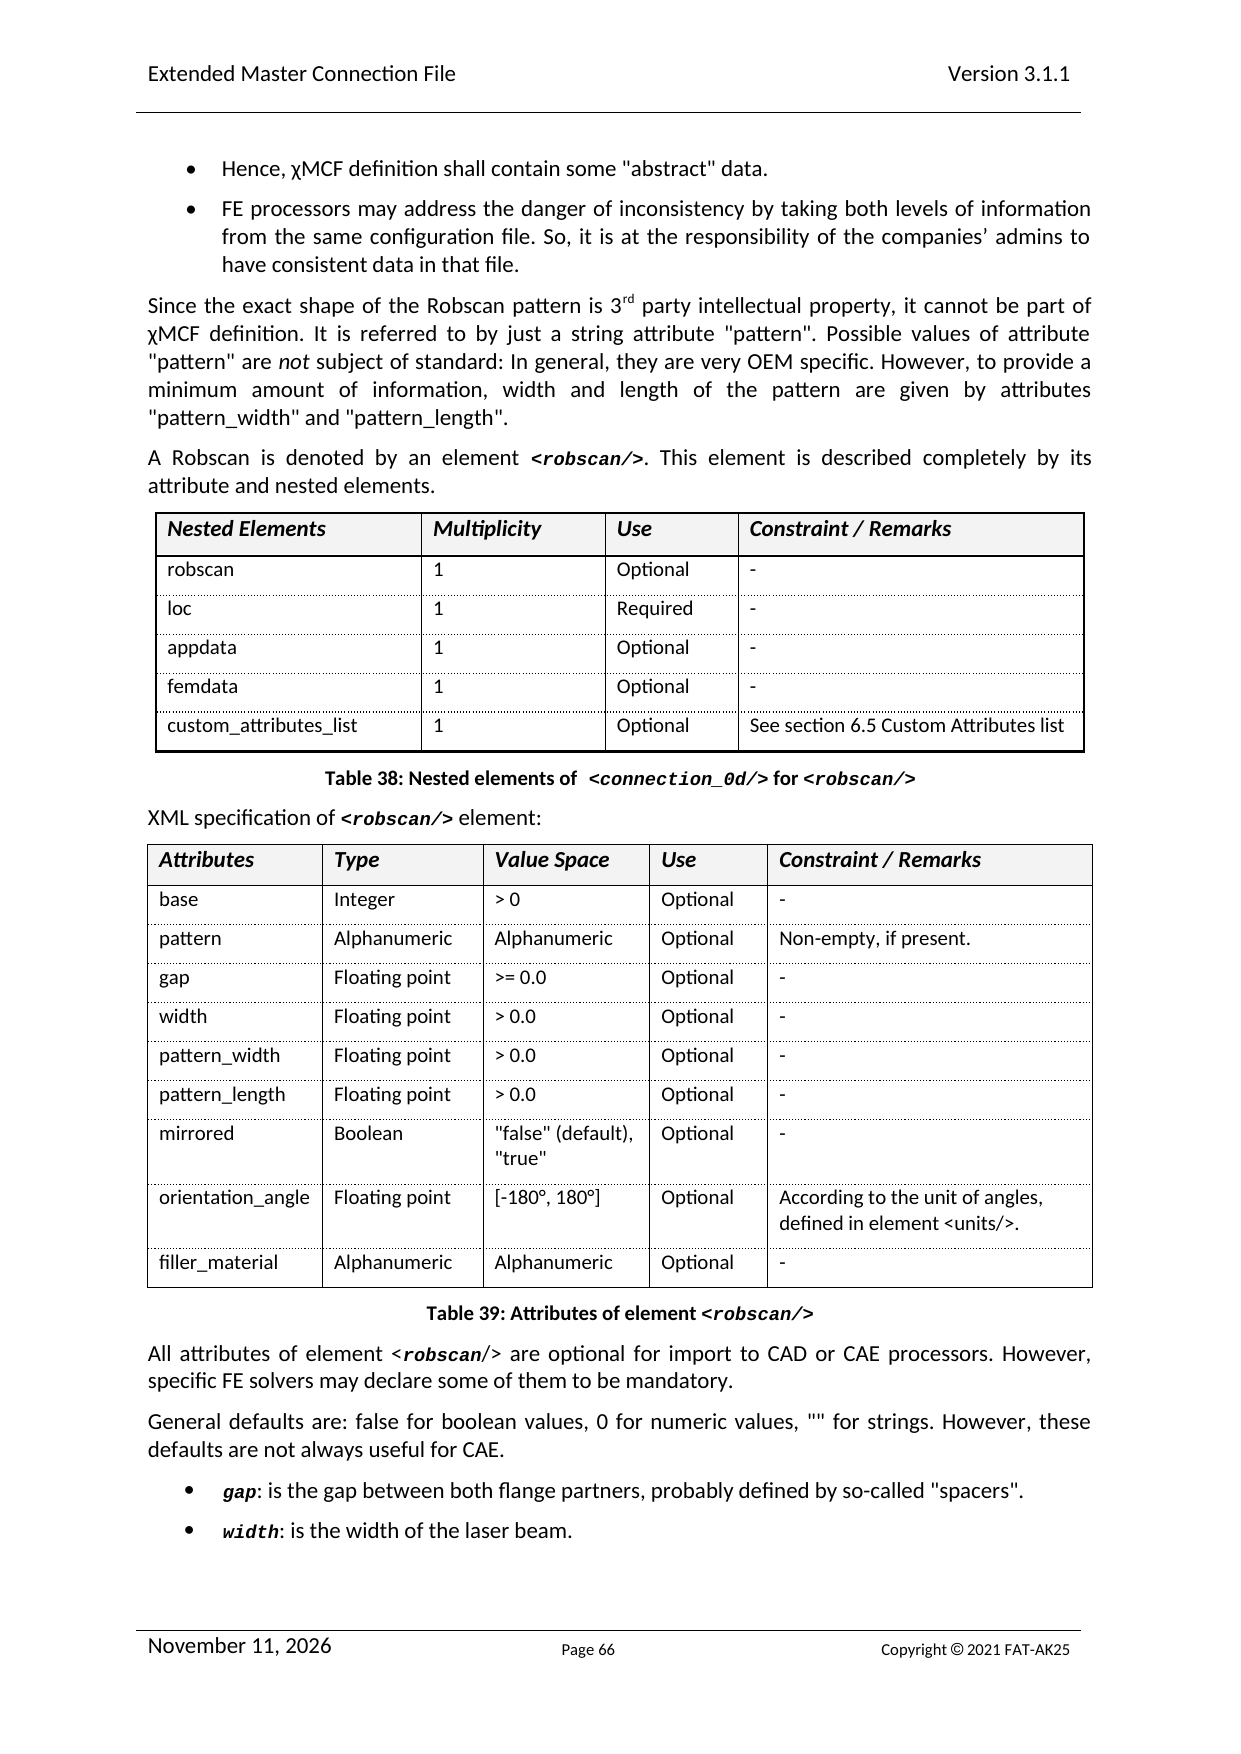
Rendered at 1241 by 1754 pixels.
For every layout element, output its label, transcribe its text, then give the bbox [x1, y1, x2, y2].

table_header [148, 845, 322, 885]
list gap: is the gap between both flange partners, probably defined by so-called "spacers". [185, 1476, 1092, 1504]
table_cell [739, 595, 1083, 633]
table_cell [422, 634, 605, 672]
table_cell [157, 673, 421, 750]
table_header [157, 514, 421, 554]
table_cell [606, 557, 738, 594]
text All attributes of element <robscan/> are optional for import to CAD or CAE processors. However, specific FE solvers may declare some of them to be mandatory. [148, 1339, 1092, 1395]
text Since the exact shape of the Robscan pattern is 3rd party intellectual property, it cannot be part of χMCF definition. It is referred to by just a string attribute "pattern". Possible values of attribute "pattern" are not subject of standard: In general, they are very OEM specific. However, to provide a minimum amount of information, width and length of the pattern are given by attributes "pattern_width" and "pattern_length". [148, 291, 1092, 431]
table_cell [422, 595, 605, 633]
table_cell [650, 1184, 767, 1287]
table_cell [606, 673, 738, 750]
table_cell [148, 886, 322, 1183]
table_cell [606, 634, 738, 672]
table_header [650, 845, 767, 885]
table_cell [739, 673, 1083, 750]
list FE processors may address the danger of inconsistency by taking both levels of information from the same configuration file. So, it is at the responsibility of the companies’ admins to have consistent data in that file. [185, 194, 1092, 278]
text A Robscan is denoted by an element <robscan/>. This element is described completely by its attribute and nested elements. [148, 443, 1092, 499]
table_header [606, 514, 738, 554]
text Table 39: Attributes of element <robscan/> [148, 1300, 1092, 1326]
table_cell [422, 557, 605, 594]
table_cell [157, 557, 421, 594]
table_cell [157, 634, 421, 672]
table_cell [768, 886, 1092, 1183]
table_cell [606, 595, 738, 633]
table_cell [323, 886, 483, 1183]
text General defaults are: false for boolean values, 0 for numeric values, "" for strings. However, these defaults are not always useful for CAE. [148, 1407, 1092, 1463]
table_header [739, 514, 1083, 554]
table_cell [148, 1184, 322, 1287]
list width: is the width of the laser beam. [185, 1516, 1092, 1544]
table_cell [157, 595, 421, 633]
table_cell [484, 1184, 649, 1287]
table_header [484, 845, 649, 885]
list Hence, χMCF definition shall contain some "abstract" data. [185, 154, 1092, 182]
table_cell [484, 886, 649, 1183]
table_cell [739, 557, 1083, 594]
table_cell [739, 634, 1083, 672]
text XML specification of <robscan/> element: [148, 803, 1092, 831]
text Table 38: Nested elements of <connection_0d/> for <robscan/> [148, 765, 1092, 791]
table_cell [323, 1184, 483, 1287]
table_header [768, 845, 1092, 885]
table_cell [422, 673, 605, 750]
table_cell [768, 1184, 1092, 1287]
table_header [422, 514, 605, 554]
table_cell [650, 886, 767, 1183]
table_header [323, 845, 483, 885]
